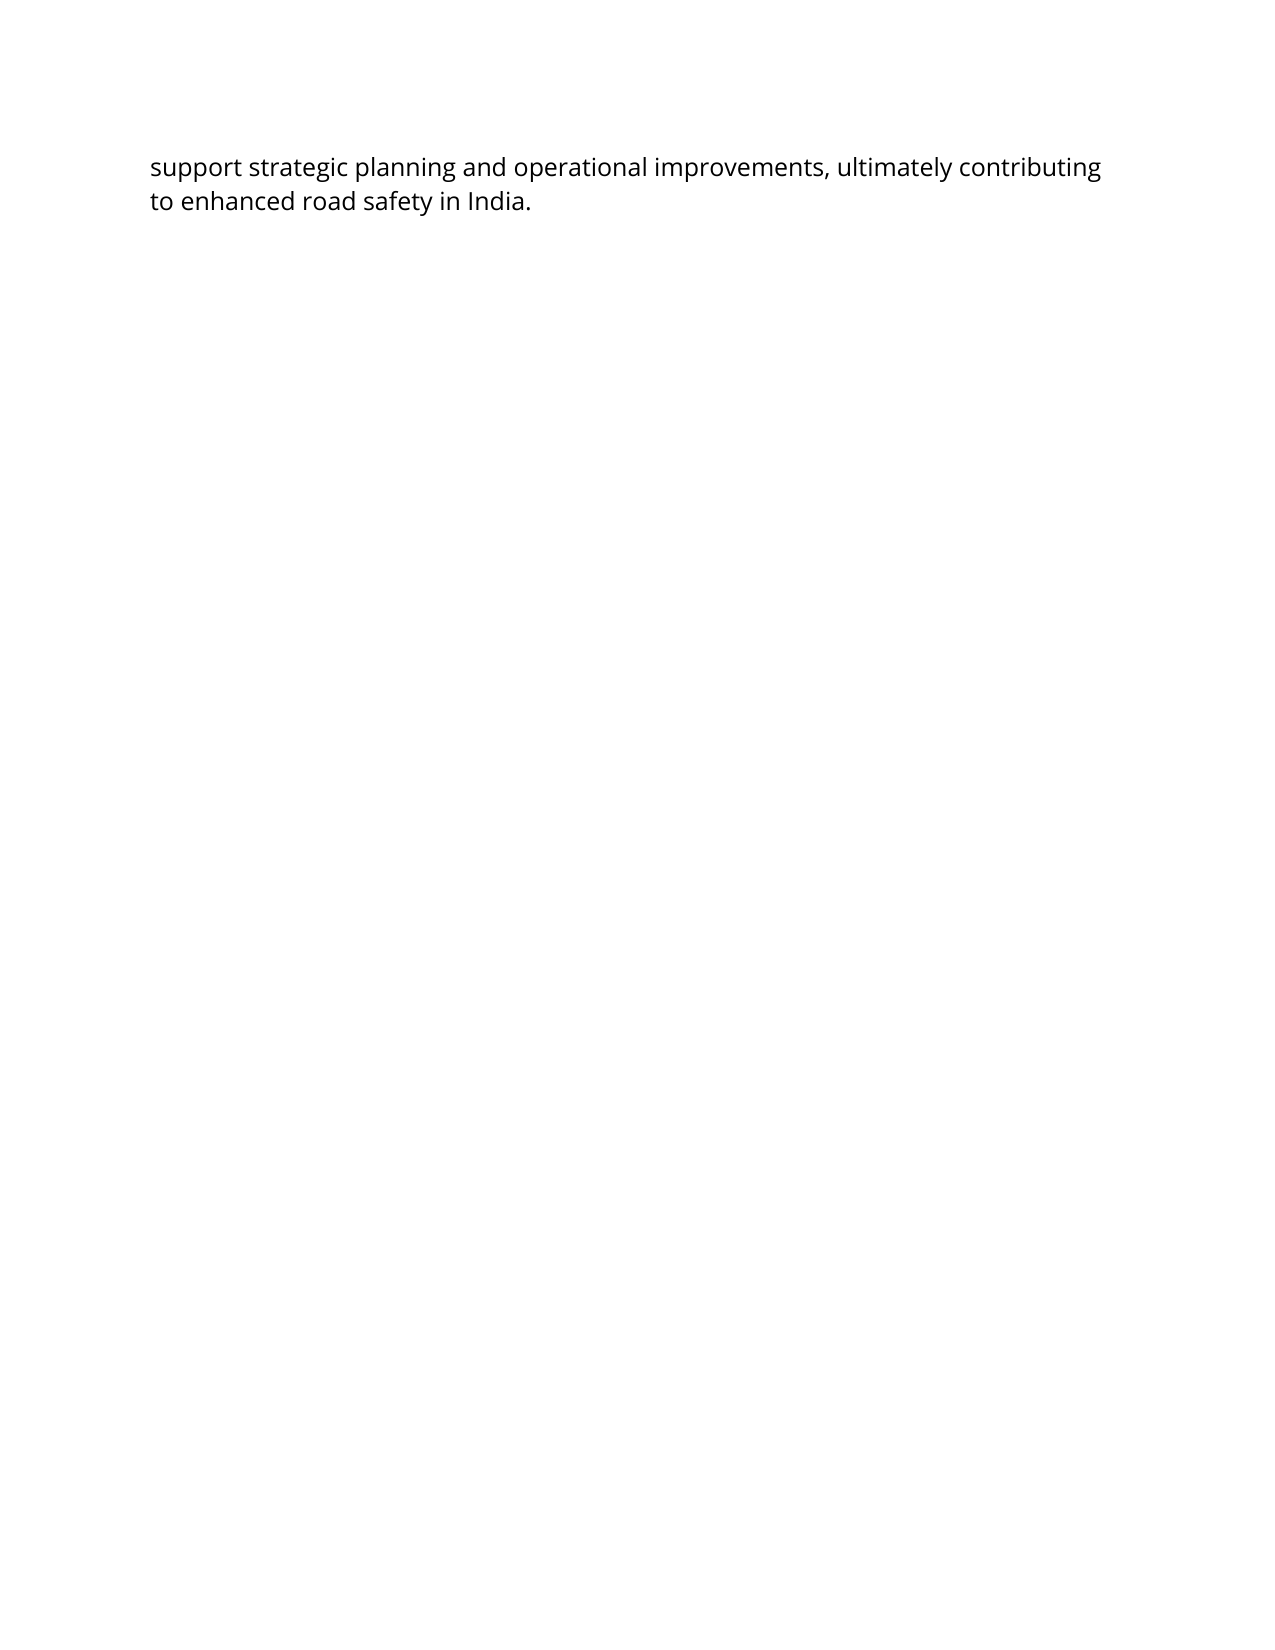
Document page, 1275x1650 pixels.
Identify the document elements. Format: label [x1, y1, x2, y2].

text [150, 150, 1125, 218]
